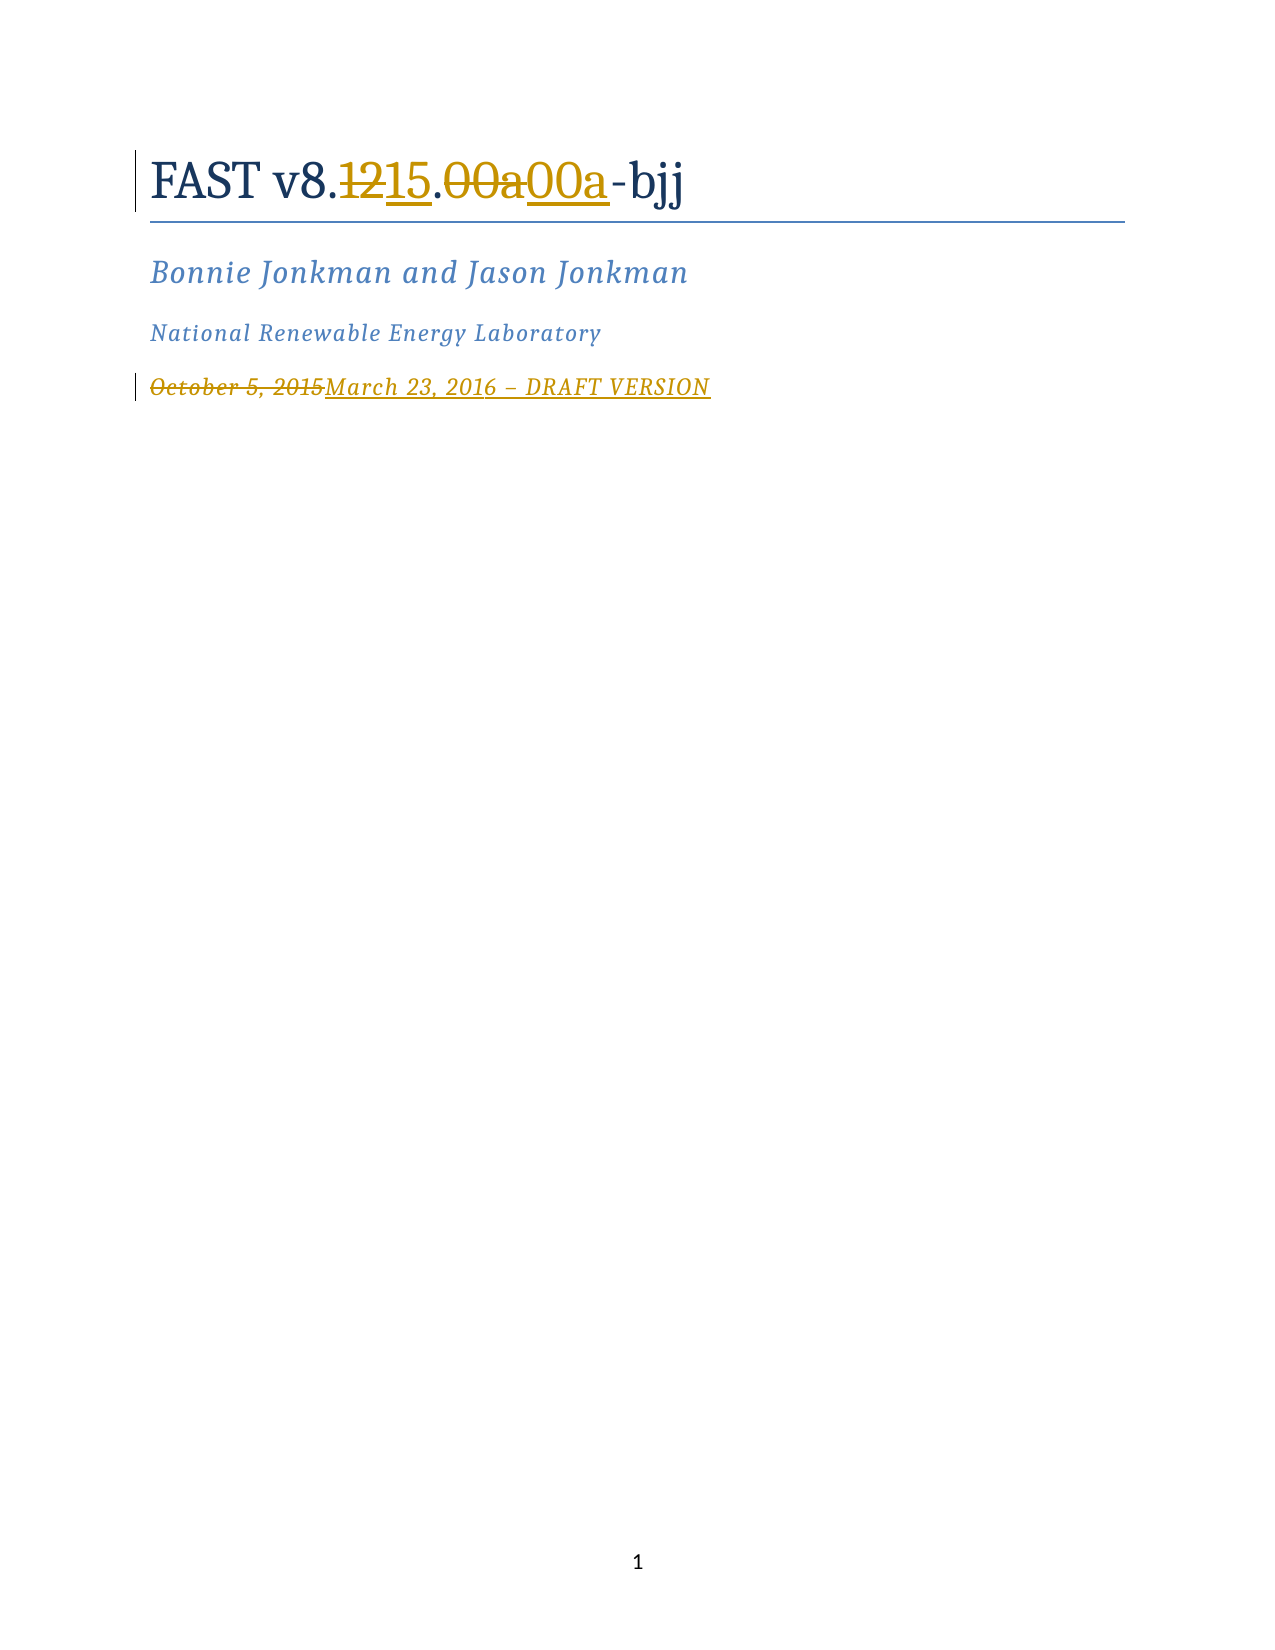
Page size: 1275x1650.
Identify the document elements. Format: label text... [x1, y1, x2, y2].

subtitle National Renewable Energy Laboratory [150, 319, 1125, 348]
title FAST v8..-bjj [150, 150, 1125, 221]
subtitle Bonnie Jonkman and Jason Jonkman [150, 254, 1125, 292]
